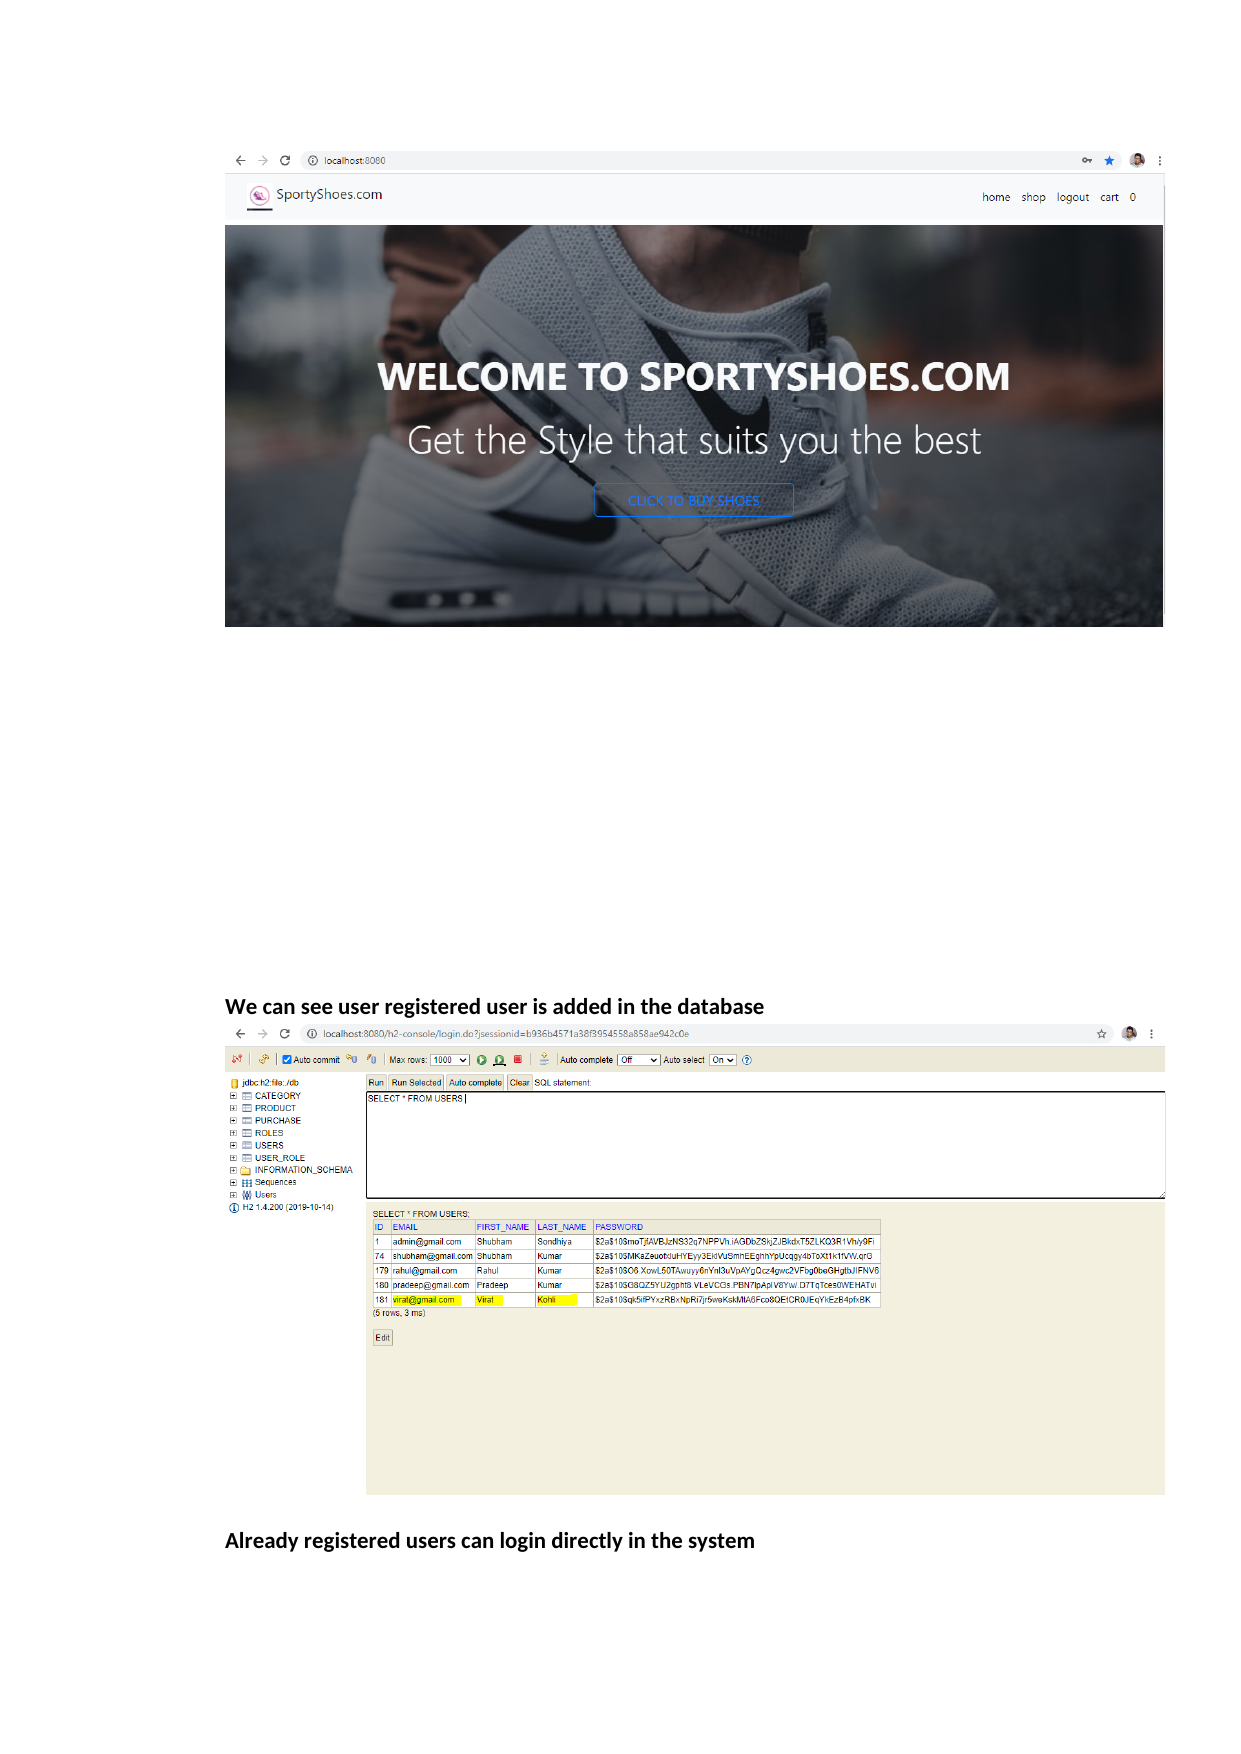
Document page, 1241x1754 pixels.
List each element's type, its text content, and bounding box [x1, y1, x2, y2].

picture [225, 1022, 1166, 1495]
list Already registered users can login directly in the system [225, 1527, 1090, 1554]
picture [225, 150, 1166, 627]
list We can see user registered user is added in the database [225, 992, 1090, 1020]
